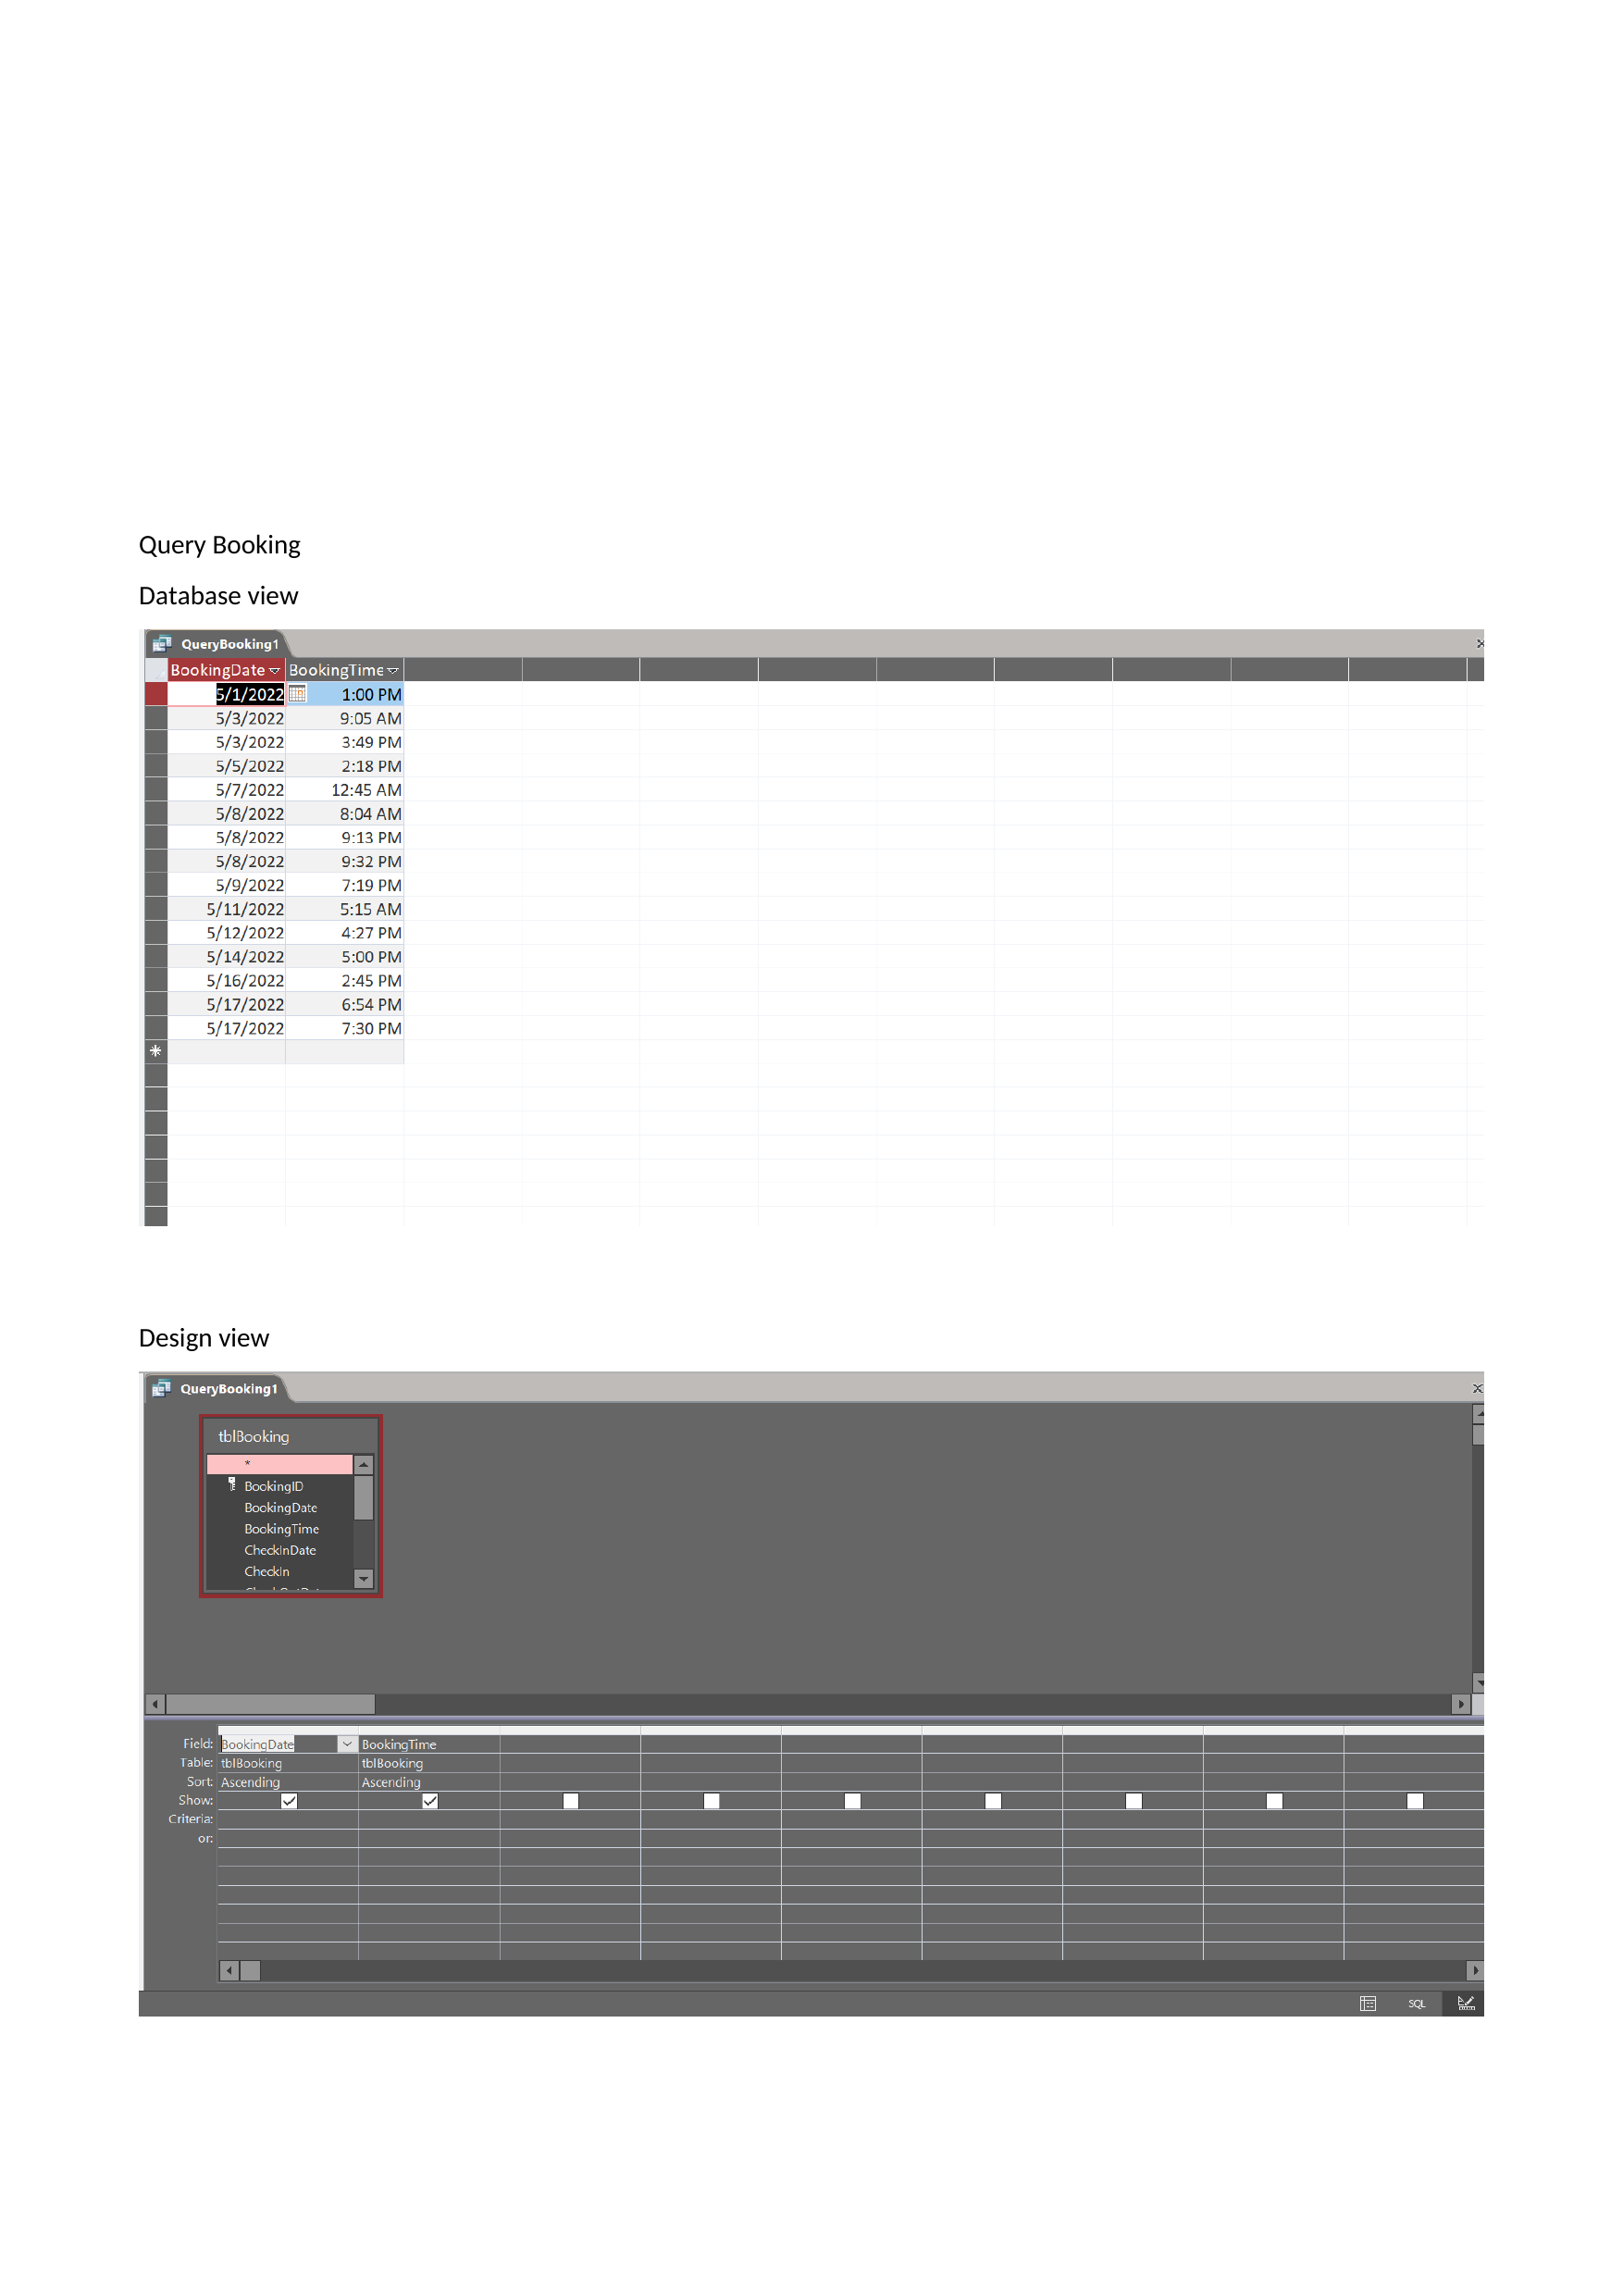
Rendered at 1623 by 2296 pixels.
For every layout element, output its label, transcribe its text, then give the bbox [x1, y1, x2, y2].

text Query Booking [139, 527, 1484, 560]
text Design view [139, 1321, 1484, 1354]
picture [139, 1371, 1484, 2017]
picture [139, 629, 1484, 1226]
text Database view [139, 578, 1484, 612]
